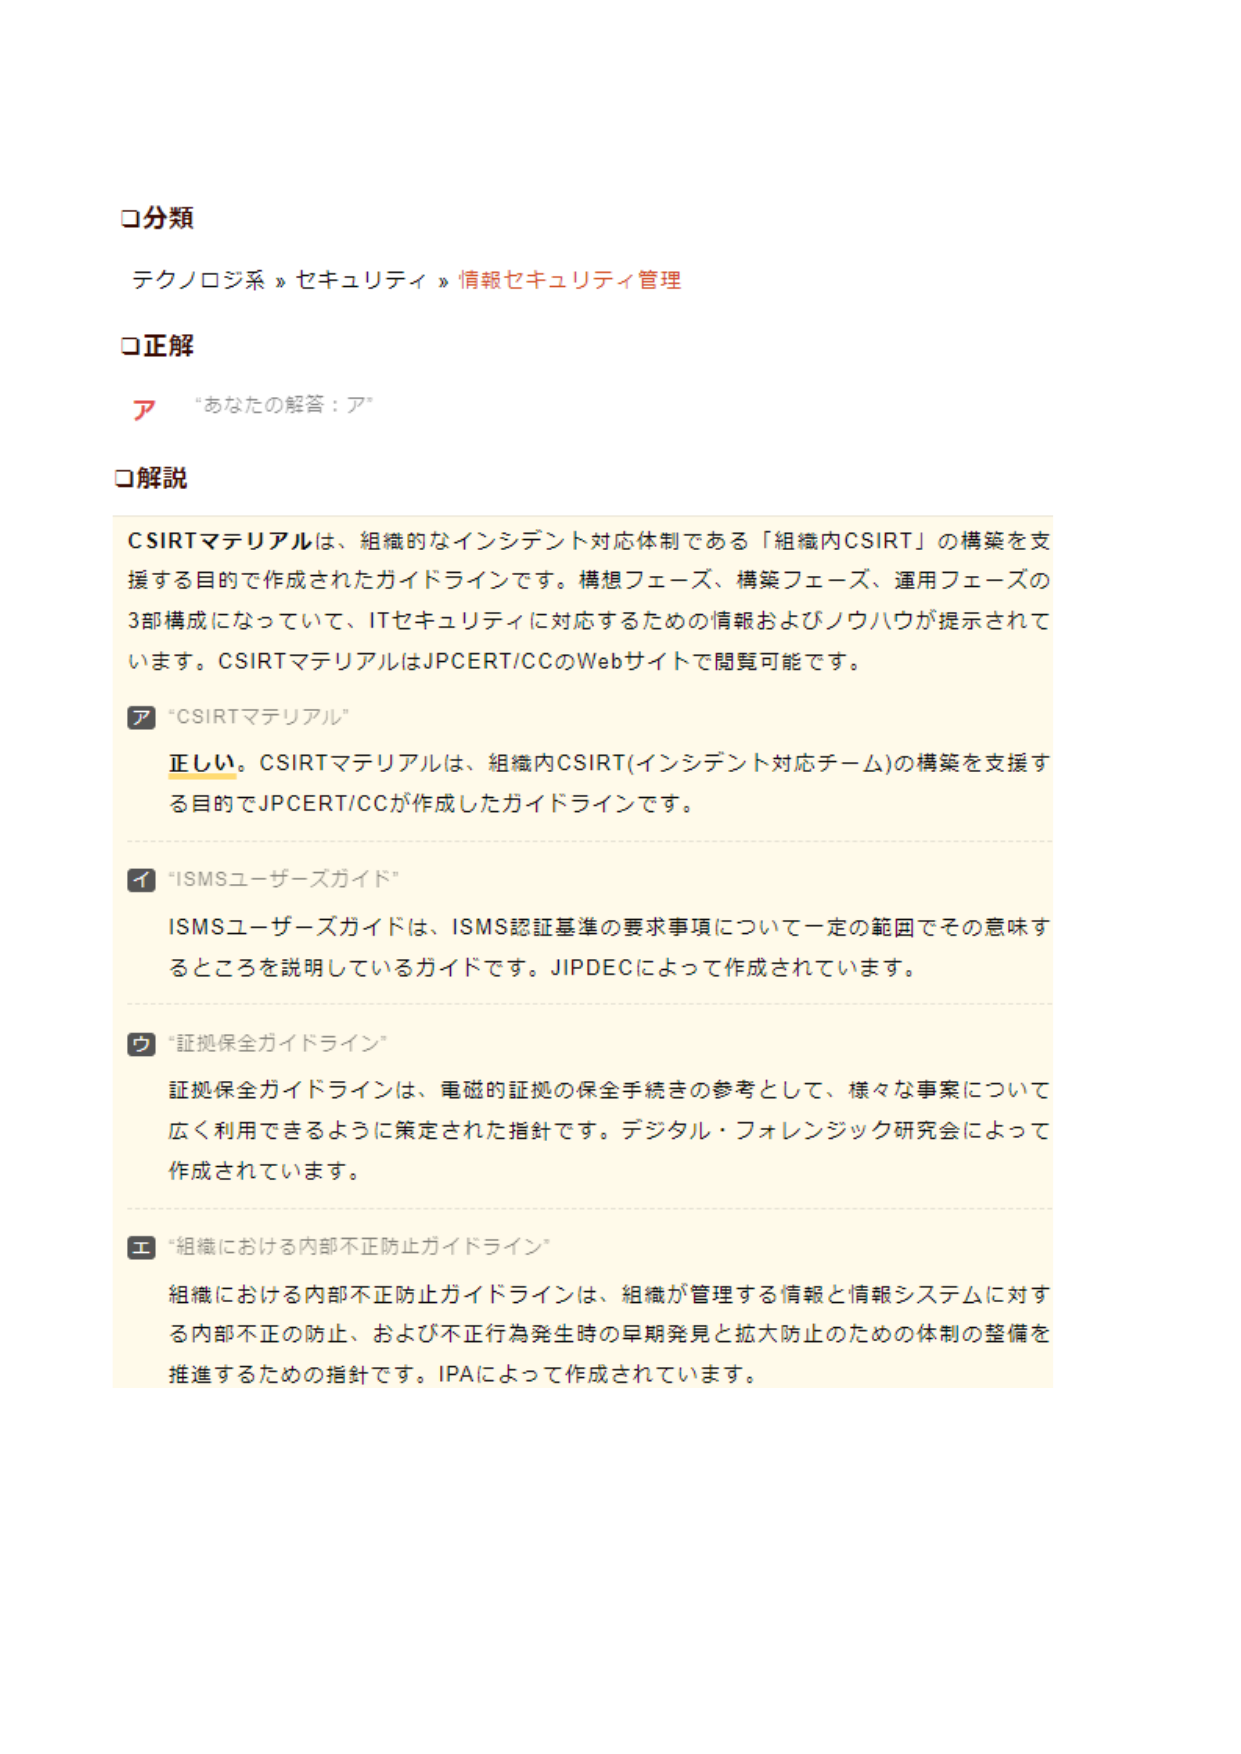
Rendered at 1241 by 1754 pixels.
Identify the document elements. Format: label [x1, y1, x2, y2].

picture [112, 202, 905, 437]
picture [112, 464, 1054, 1388]
